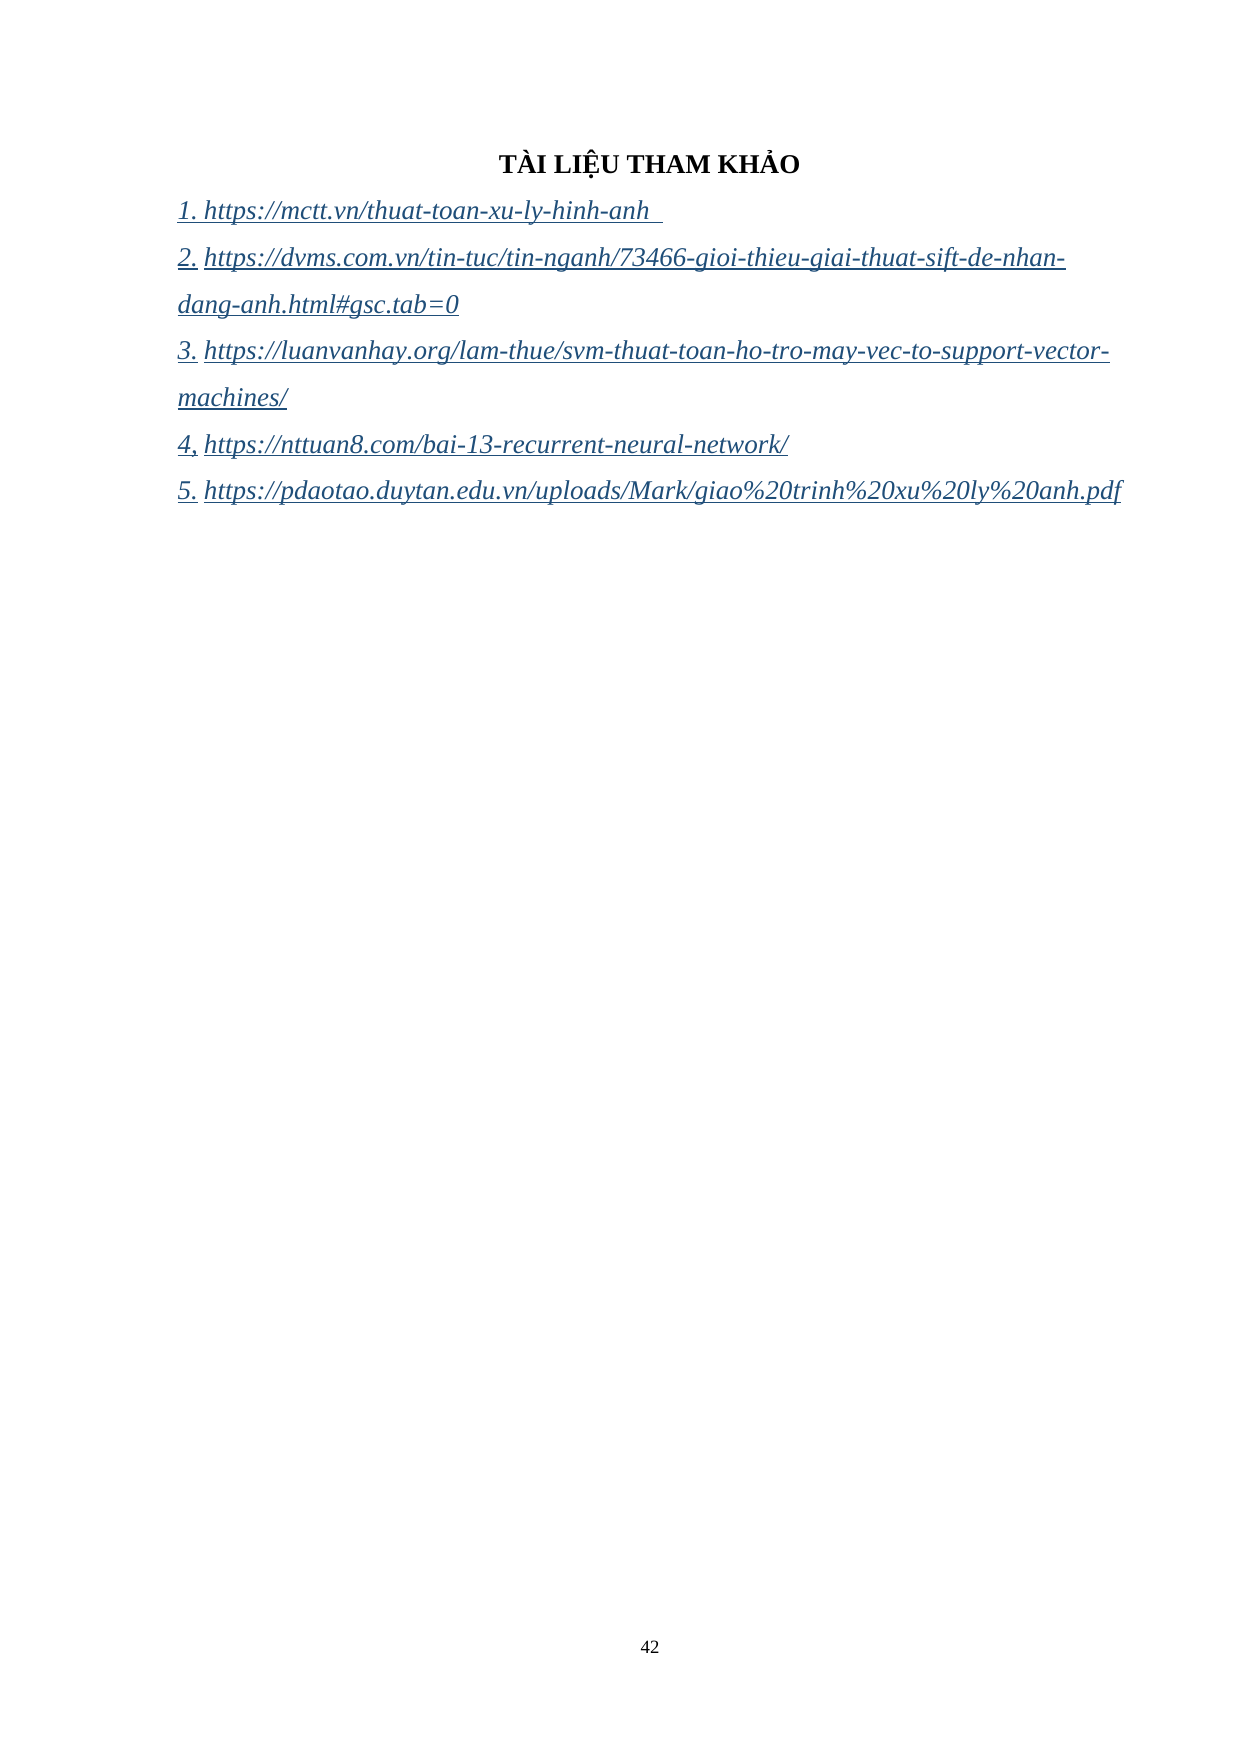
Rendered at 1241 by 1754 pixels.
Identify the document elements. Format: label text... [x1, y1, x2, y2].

text 3. https://luanvanhay.org/lam-thue/svm-thuat-toan-ho-tro-may-vec-to-support-vector-machines/ [177, 334, 1122, 412]
text TÀI LIỆU THAM KHẢO [177, 148, 1122, 179]
text 4, https://nttuan8.com/bai-13-recurrent-neural-network/ [177, 428, 1122, 459]
text 5. https://pdaotao.duytan.edu.vn/uploads/Mark/giao%20trinh%20xu%20ly%20anh.pdf [177, 474, 1122, 506]
text 2. https://dvms.com.vn/tin-tuc/tin-nganh/73466-gioi-thieu-giai-thuat-sift-de-nhan-dang-anh.html#gsc.tab=0 [177, 241, 1122, 319]
text 1. https://mctt.vn/thuat-toan-xu-ly-hinh-anh [177, 194, 1122, 226]
